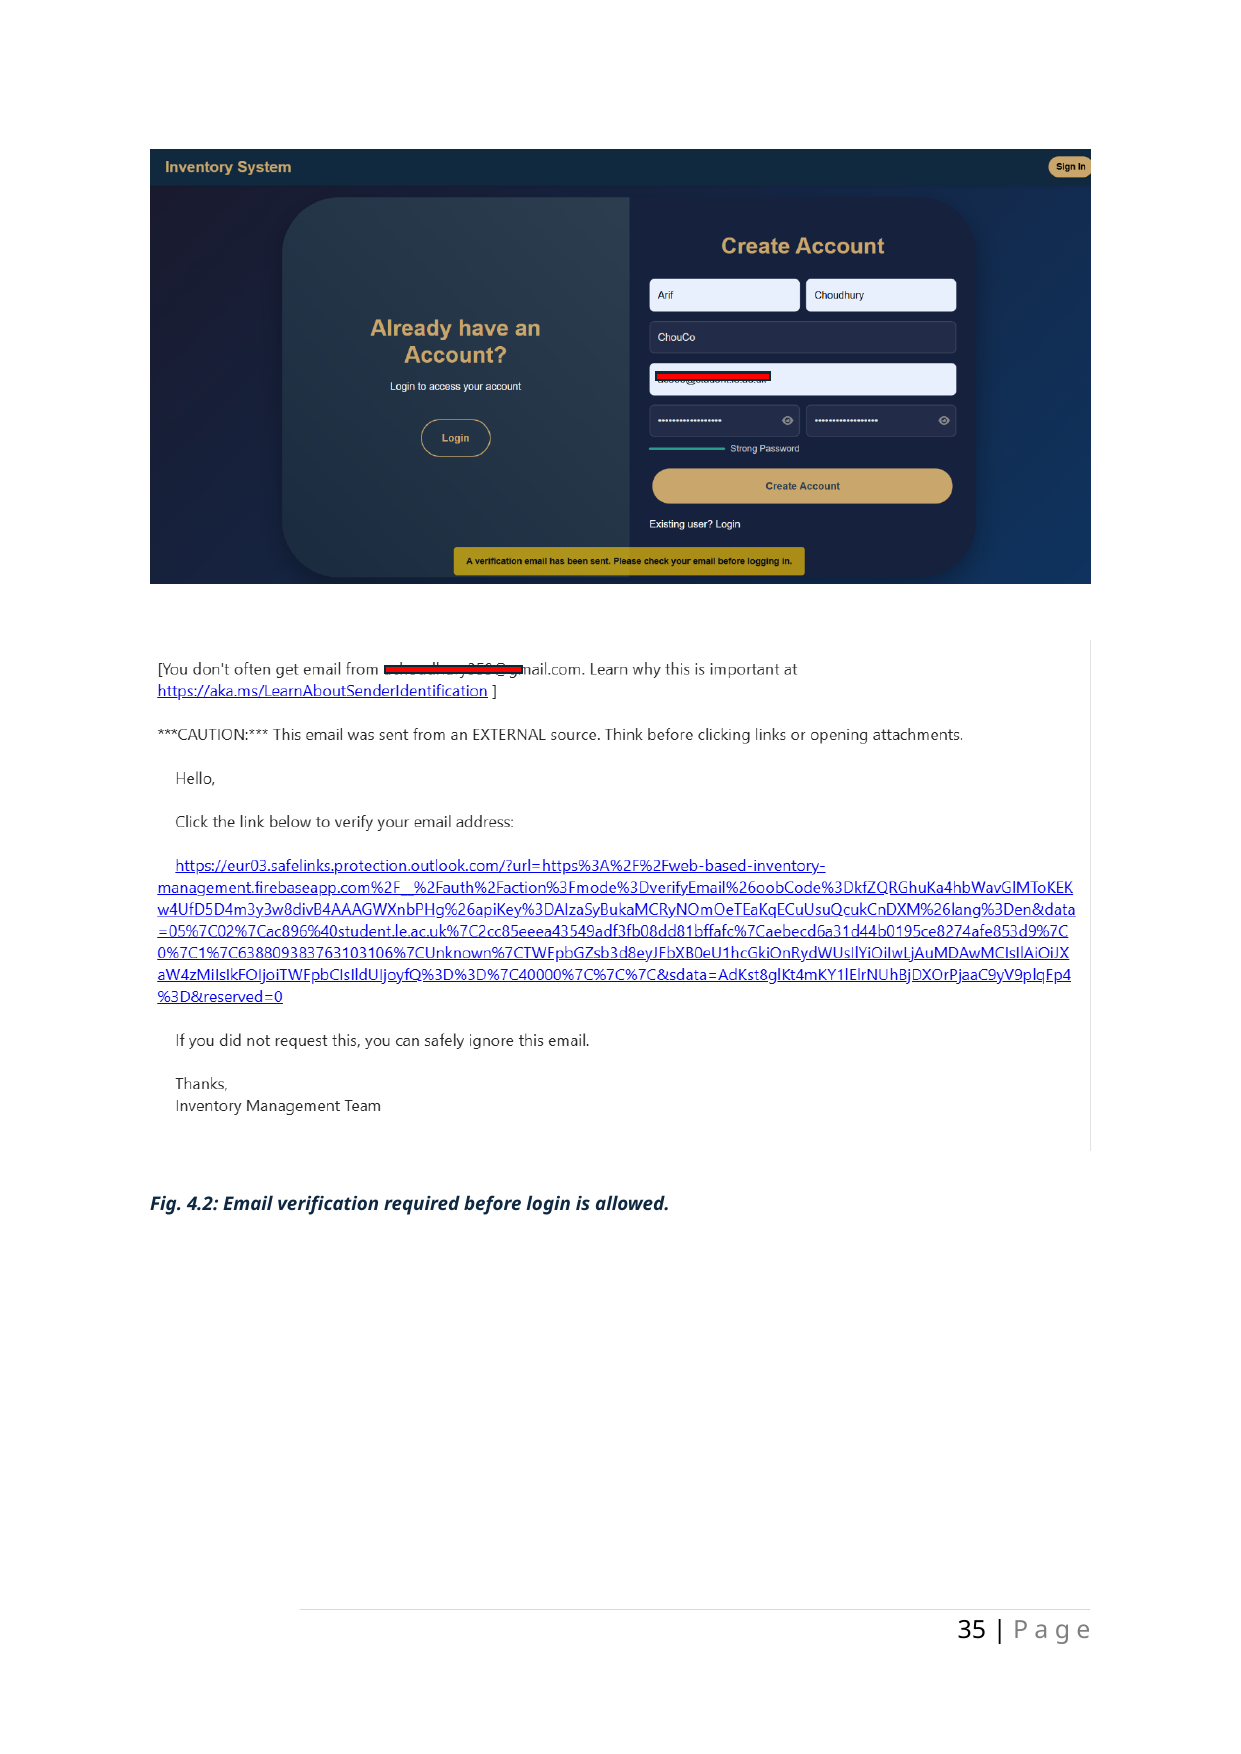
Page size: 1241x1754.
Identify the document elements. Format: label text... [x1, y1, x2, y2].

picture [150, 640, 1091, 1151]
text Fig. 4.2: Email verification required before login is allowed. [150, 1190, 1090, 1216]
picture [150, 149, 1091, 584]
